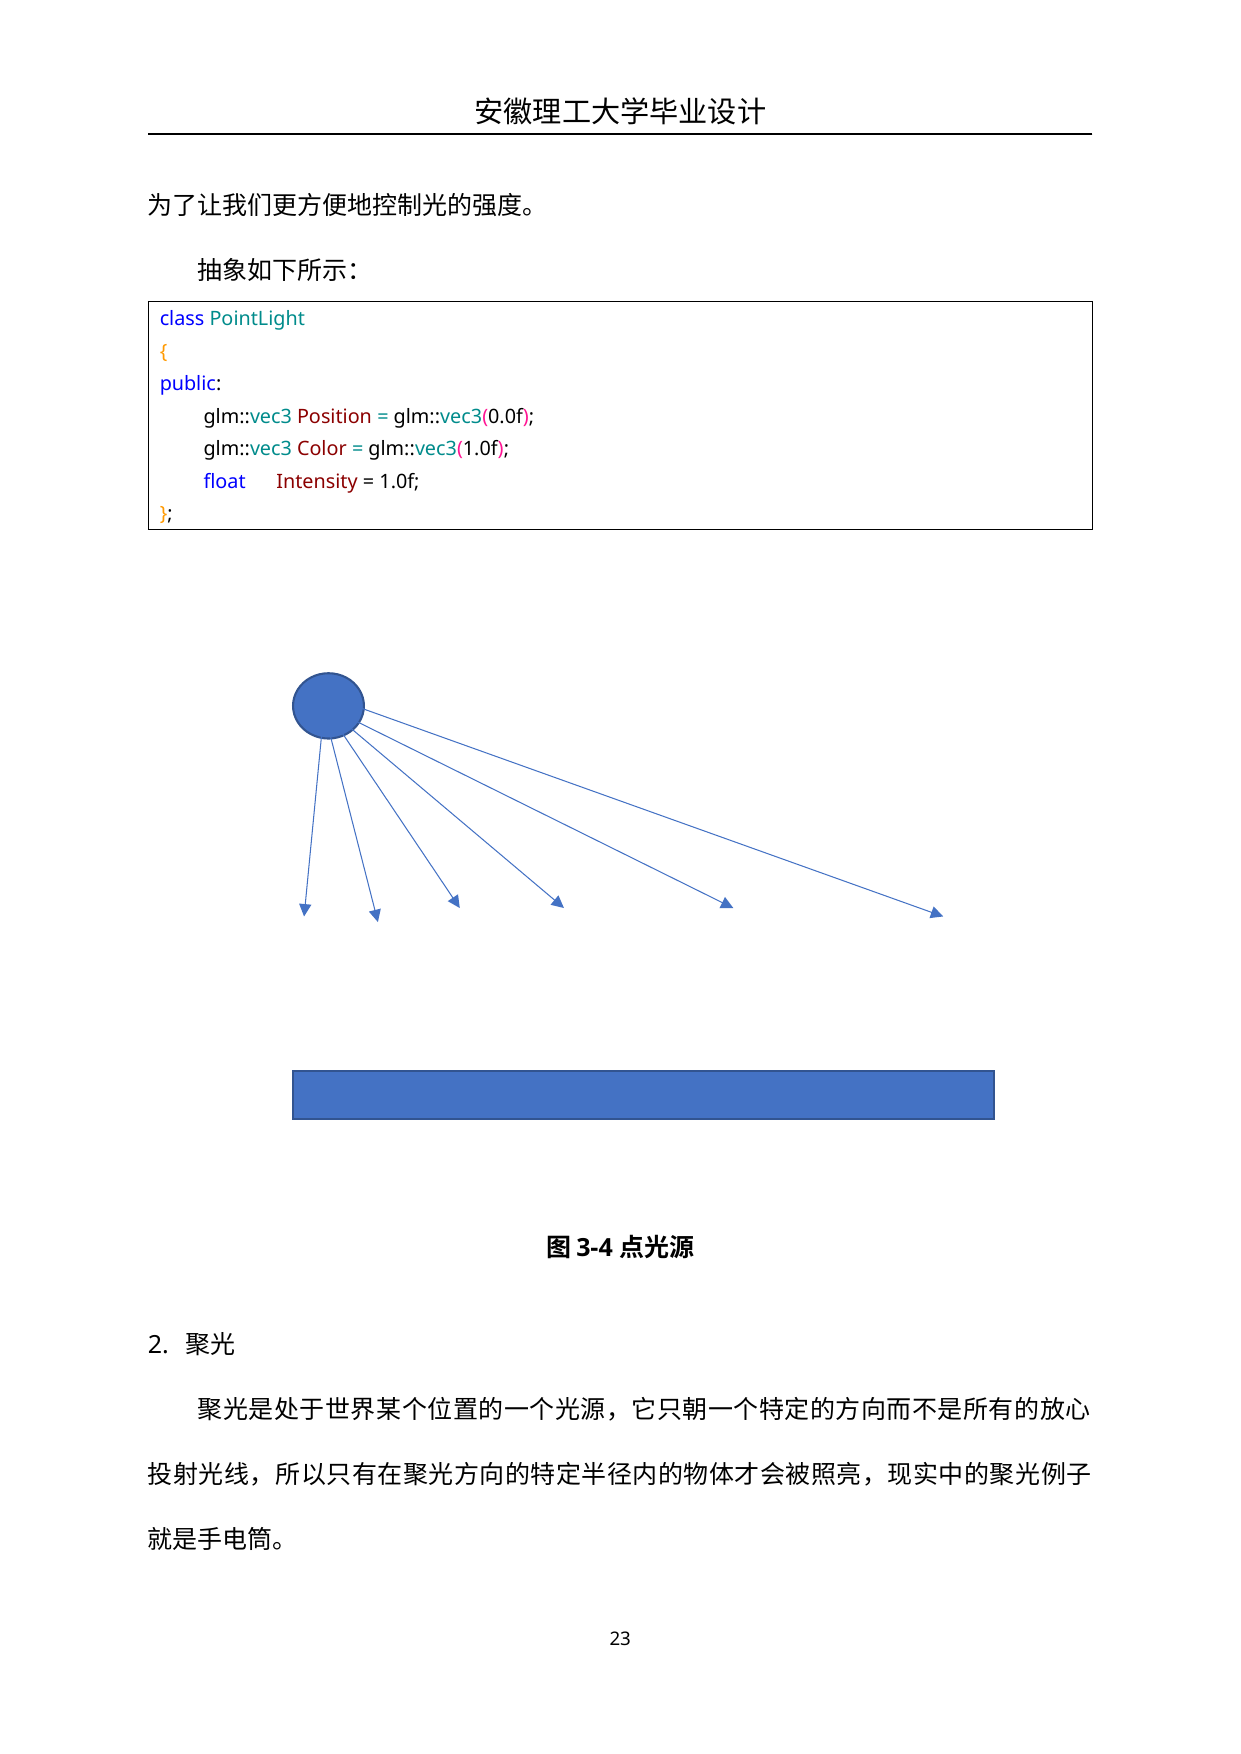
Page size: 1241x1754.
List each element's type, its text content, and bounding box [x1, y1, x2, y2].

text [148, 171, 1092, 236]
text 图3-4 点光源 [148, 1213, 1092, 1278]
text 聚光是处于世界某个位置的一个光源，它只朝一个特定的方向而不是所有的放心投射光线，所以只有在聚光方向的特定半径内的物体才会被照亮，现实中的聚光例子就是手电筒。 [148, 1375, 1092, 1570]
table_header class PointLight { public: glm::vec3 Position = glm::vec3(0.0f); glm::vec3 Color = glm::vec3(1.0f); float Intensity = 1.0f; }; [149, 302, 1092, 529]
text 抽象如下所示： [148, 236, 1092, 301]
list 聚光 [148, 1310, 1092, 1375]
